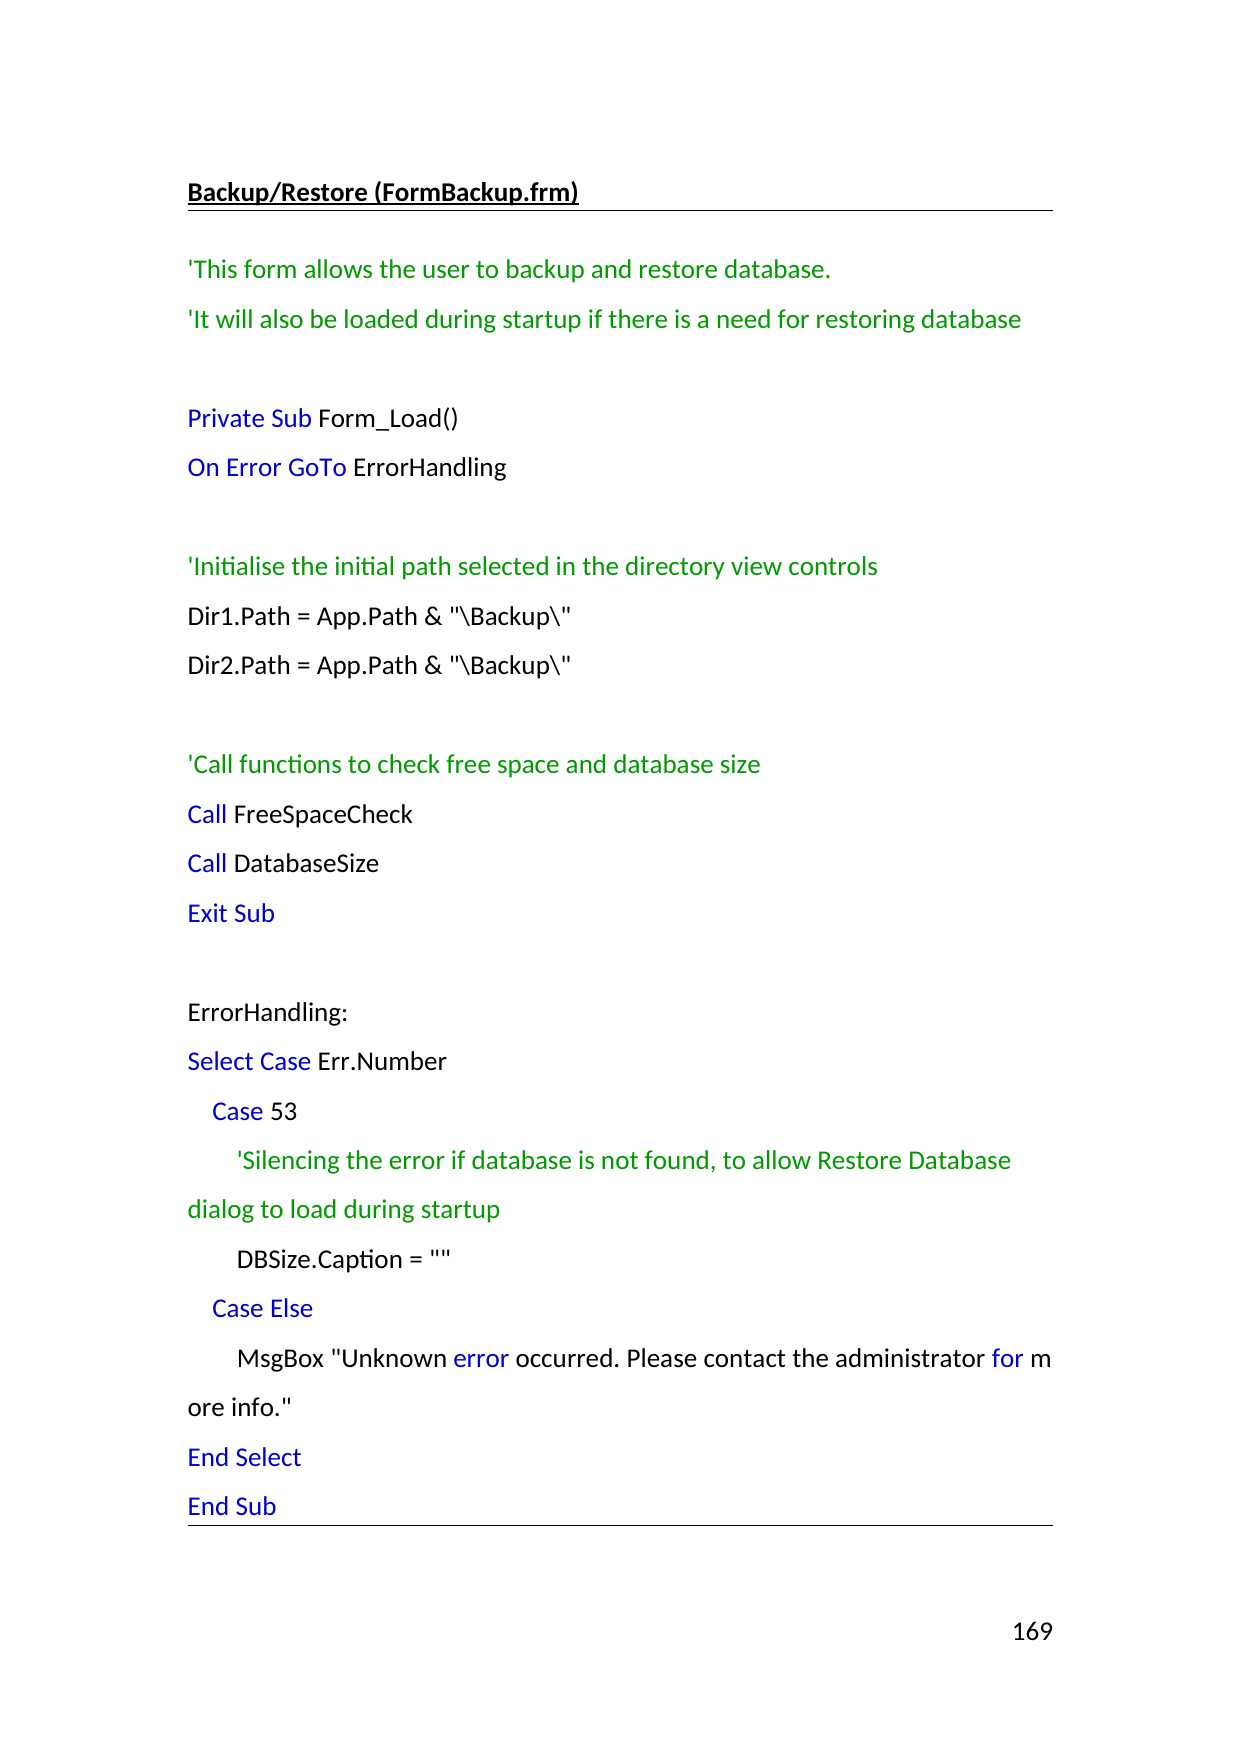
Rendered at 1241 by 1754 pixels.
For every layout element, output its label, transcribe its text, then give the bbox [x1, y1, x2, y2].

text 'This form allows the user to backup and restore database. 'It will also be loaded during startup if there is a need for restoring database Private Sub Form_Load() On Error GoTo ErrorHandling 'Initialise the initial path selected in the directory view controls Dir1.Path = App.Path & "\Backup\" Dir2.Path = App.Path & "\Backup\" 'Call functions to check free space and database size Call FreeSpaceCheck Call DatabaseSize Exit Sub ErrorHandling: Select Case Err.Number Case 53 'Silencing the error if database is not found, to allow Restore Database dialog to load during startup DBSize.Caption = "" Case Else MsgBox "Unknown error occurred. Please contact the administrator for more info." End Select End Sub [187, 253, 1053, 1526]
subtitle Backup/Restore (FormBackup.frm) [187, 175, 1053, 211]
